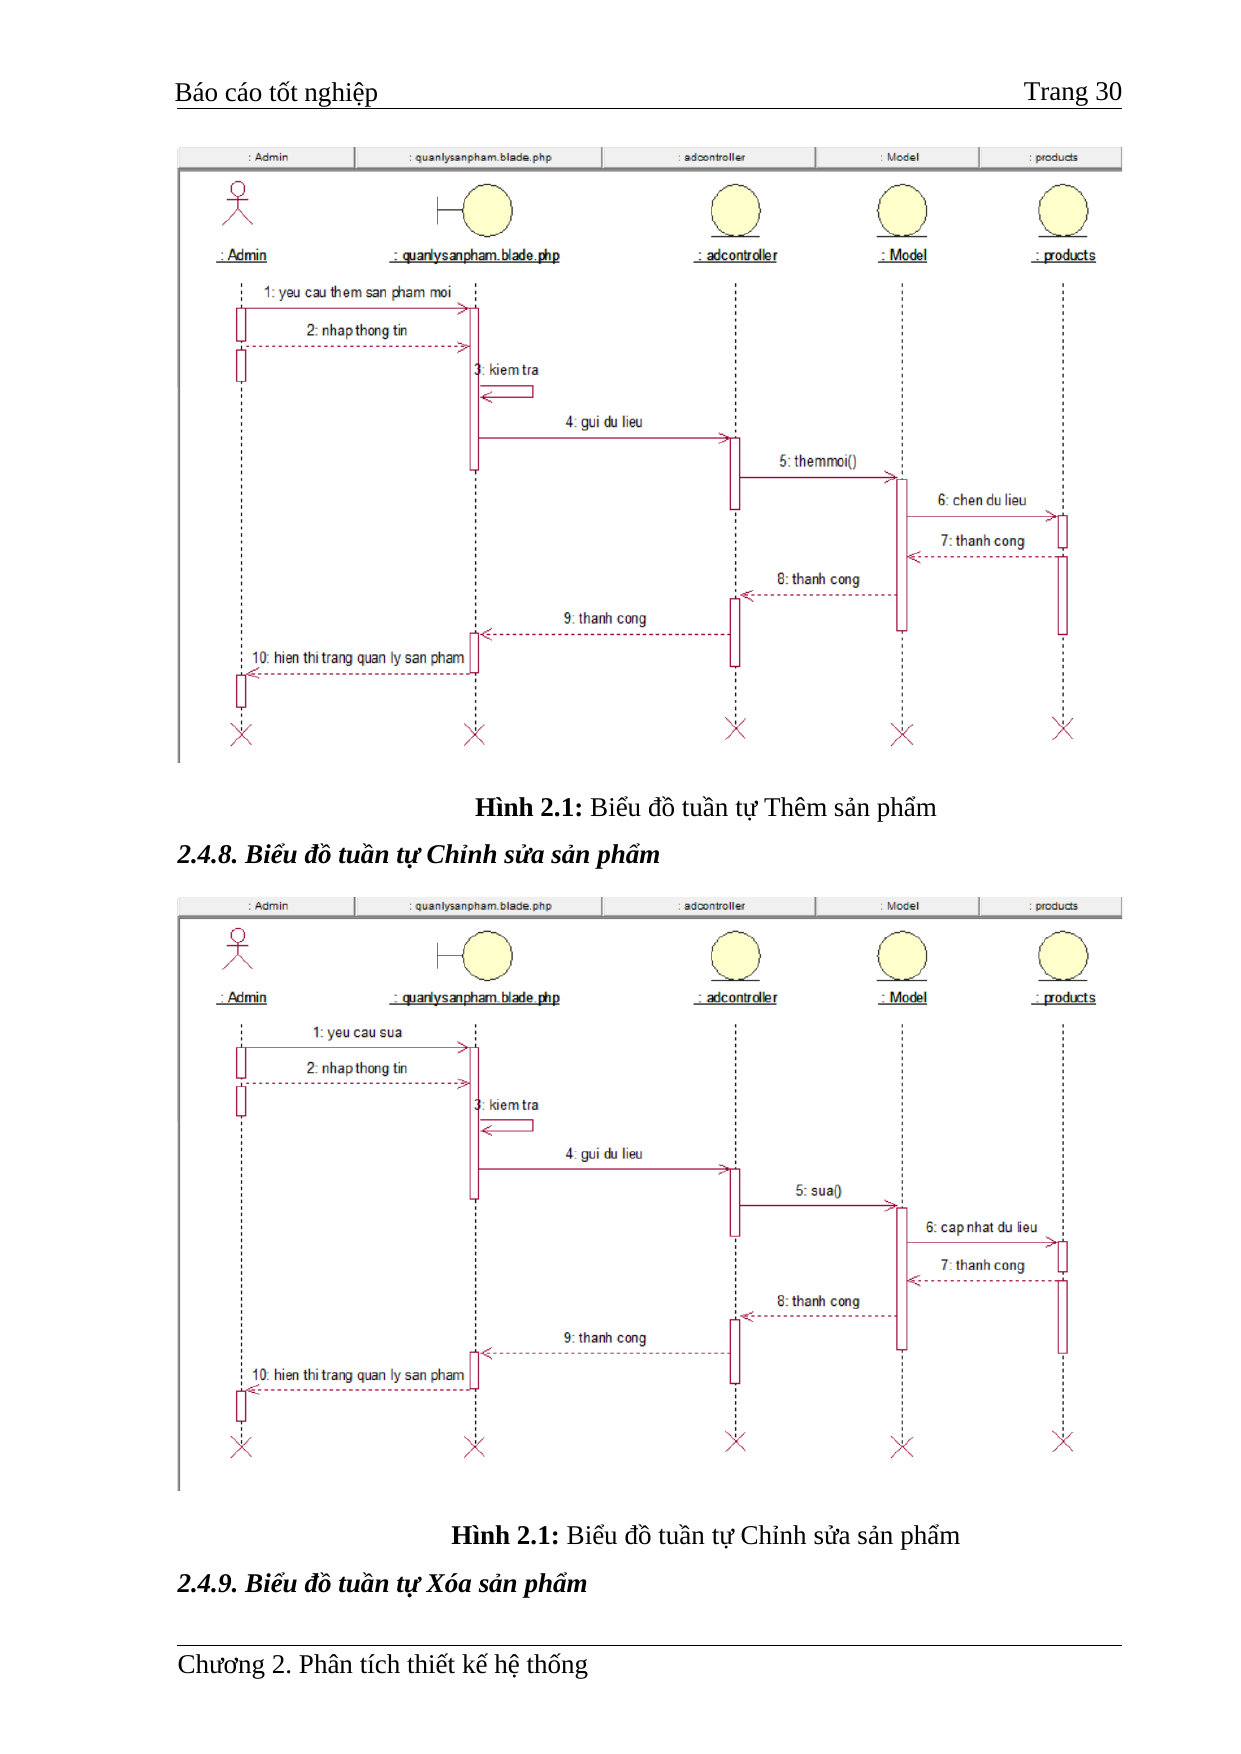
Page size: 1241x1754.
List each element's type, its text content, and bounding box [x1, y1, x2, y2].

list Biểu đồ tuần tự Xóa sản phẩm [177, 1567, 1122, 1598]
text Biểu đồ tuần tự Thêm sản phẩm [290, 791, 1122, 822]
list Biểu đồ tuần tự Chỉnh sửa sản phẩm [177, 838, 1122, 870]
text Biểu đồ tuần tự Chỉnh sửa sản phẩm [290, 1519, 1122, 1550]
